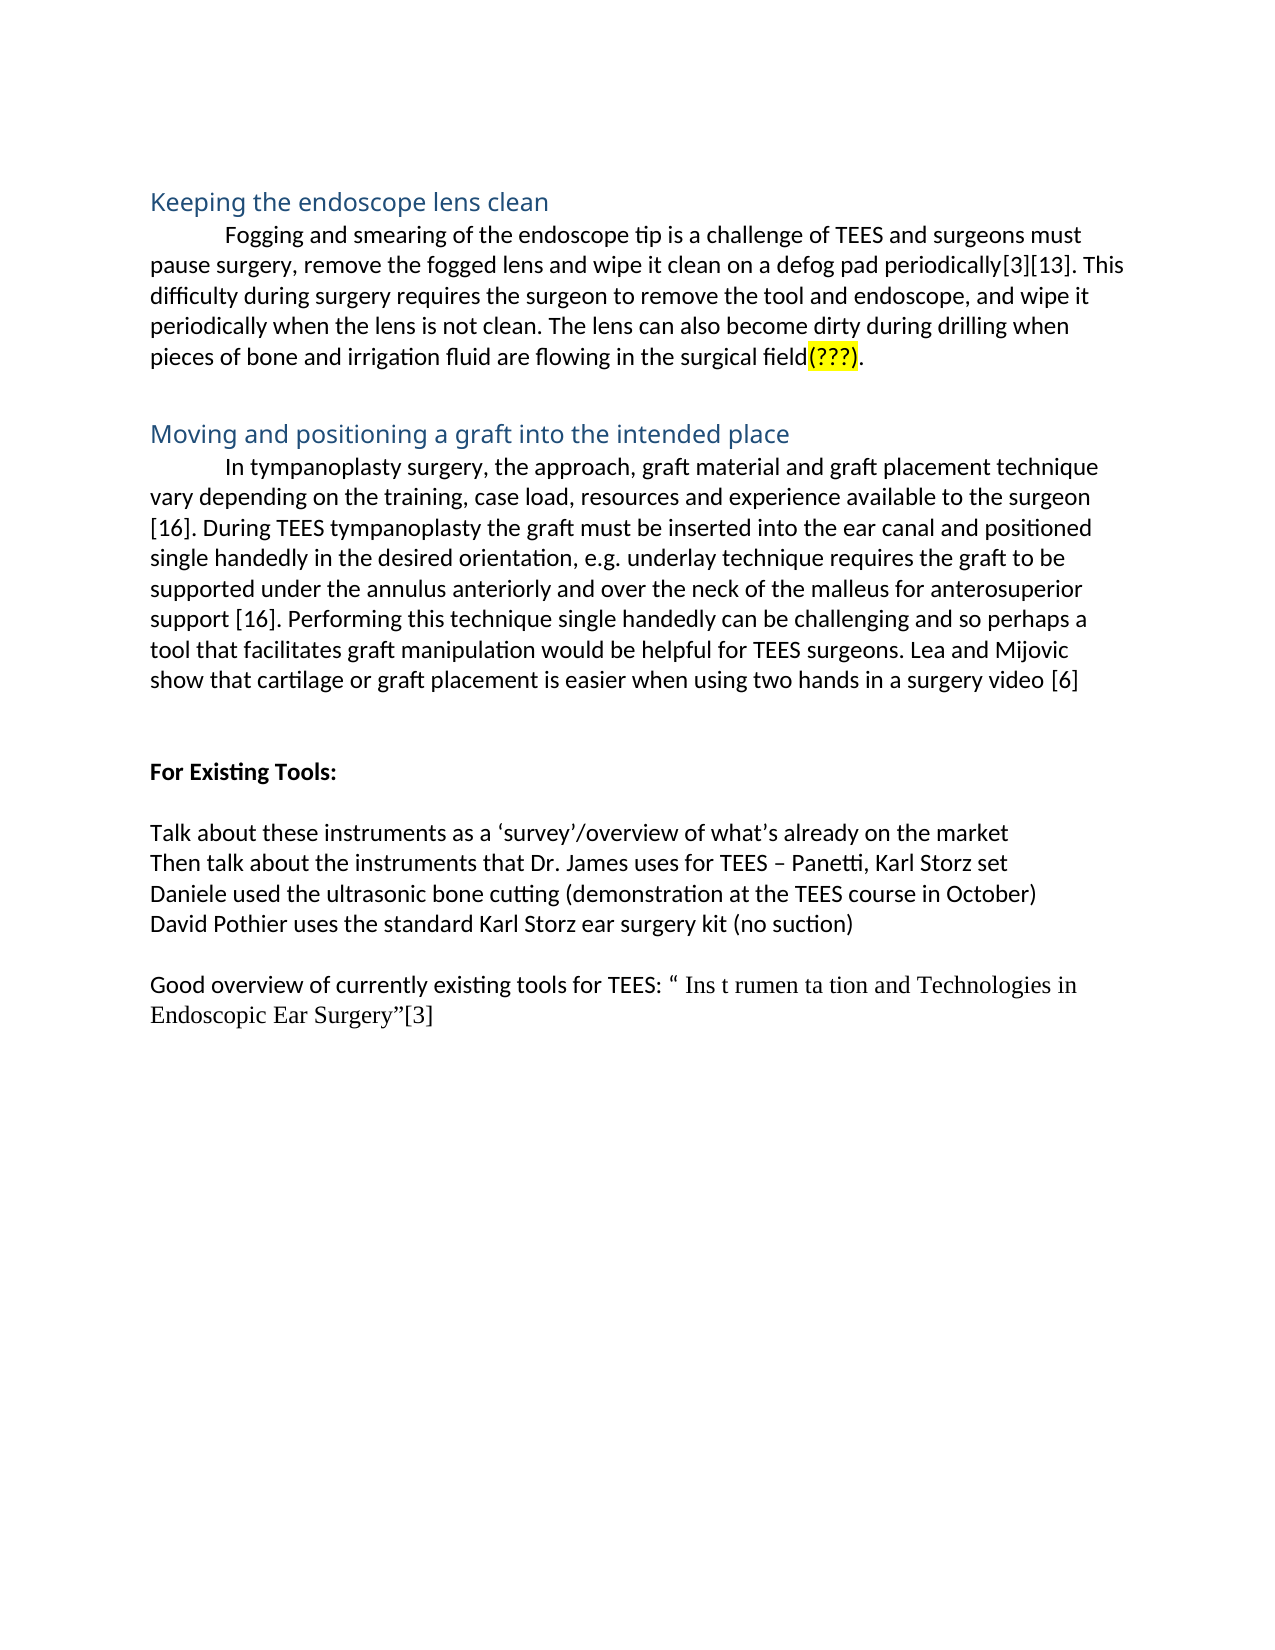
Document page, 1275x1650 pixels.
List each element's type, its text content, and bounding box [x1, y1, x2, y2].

text In tympanoplasty surgery, the approach, graft material and graft placement technique vary depending on the training, case load, resources and experience available to the surgeon [16]. During TEES tympanoplasty the graft must be inserted into the ear canal and positioned single handedly in the desired orientation, e.g. underlay technique requires the graft to be supported under the annulus anteriorly and over the neck of the malleus for anterosuperior support [16]. Performing this technique single handedly can be challenging and so perhaps a tool that facilitates graft manipulation would be helpful for TEES surgeons. Lea and Mijovic show that cartilage or graft placement is easier when using two hands in a surgery video [6] [150, 451, 1125, 695]
text Daniele used the ultrasonic bone cutting (demonstration at the TEES course in October) [150, 878, 1125, 908]
subtitle Moving and positioning a graft into the intended place [150, 417, 1125, 451]
text Good overview of currently existing tools for TEES: “ Ins t rumen ta tion and Technologies in Endoscopic Ear Surgery”[3] [150, 969, 1125, 1029]
subtitle Keeping the endoscope lens clean [150, 185, 1125, 219]
text David Pothier uses the standard Karl Storz ear surgery kit (no suction) [150, 908, 1125, 939]
text Talk about these instruments as a ‘survey’/overview of what’s already on the market [150, 817, 1125, 847]
text Then talk about the instruments that Dr. James uses for TEES – Panetti, Karl Storz set [150, 847, 1125, 878]
text For Existing Tools: [150, 756, 1125, 786]
text Fogging and smearing of the endoscope tip is a challenge of TEES and surgeons must pause surgery, remove the fogged lens and wipe it clean on a defog pad periodically[3][13]. This difficulty during surgery requires the surgeon to remove the tool and endoscope, and wipe it periodically when the lens is not clean. The lens can also become dirty during drilling when pieces of bone and irrigation fluid are flowing in the surgical field(???). [150, 219, 1125, 371]
